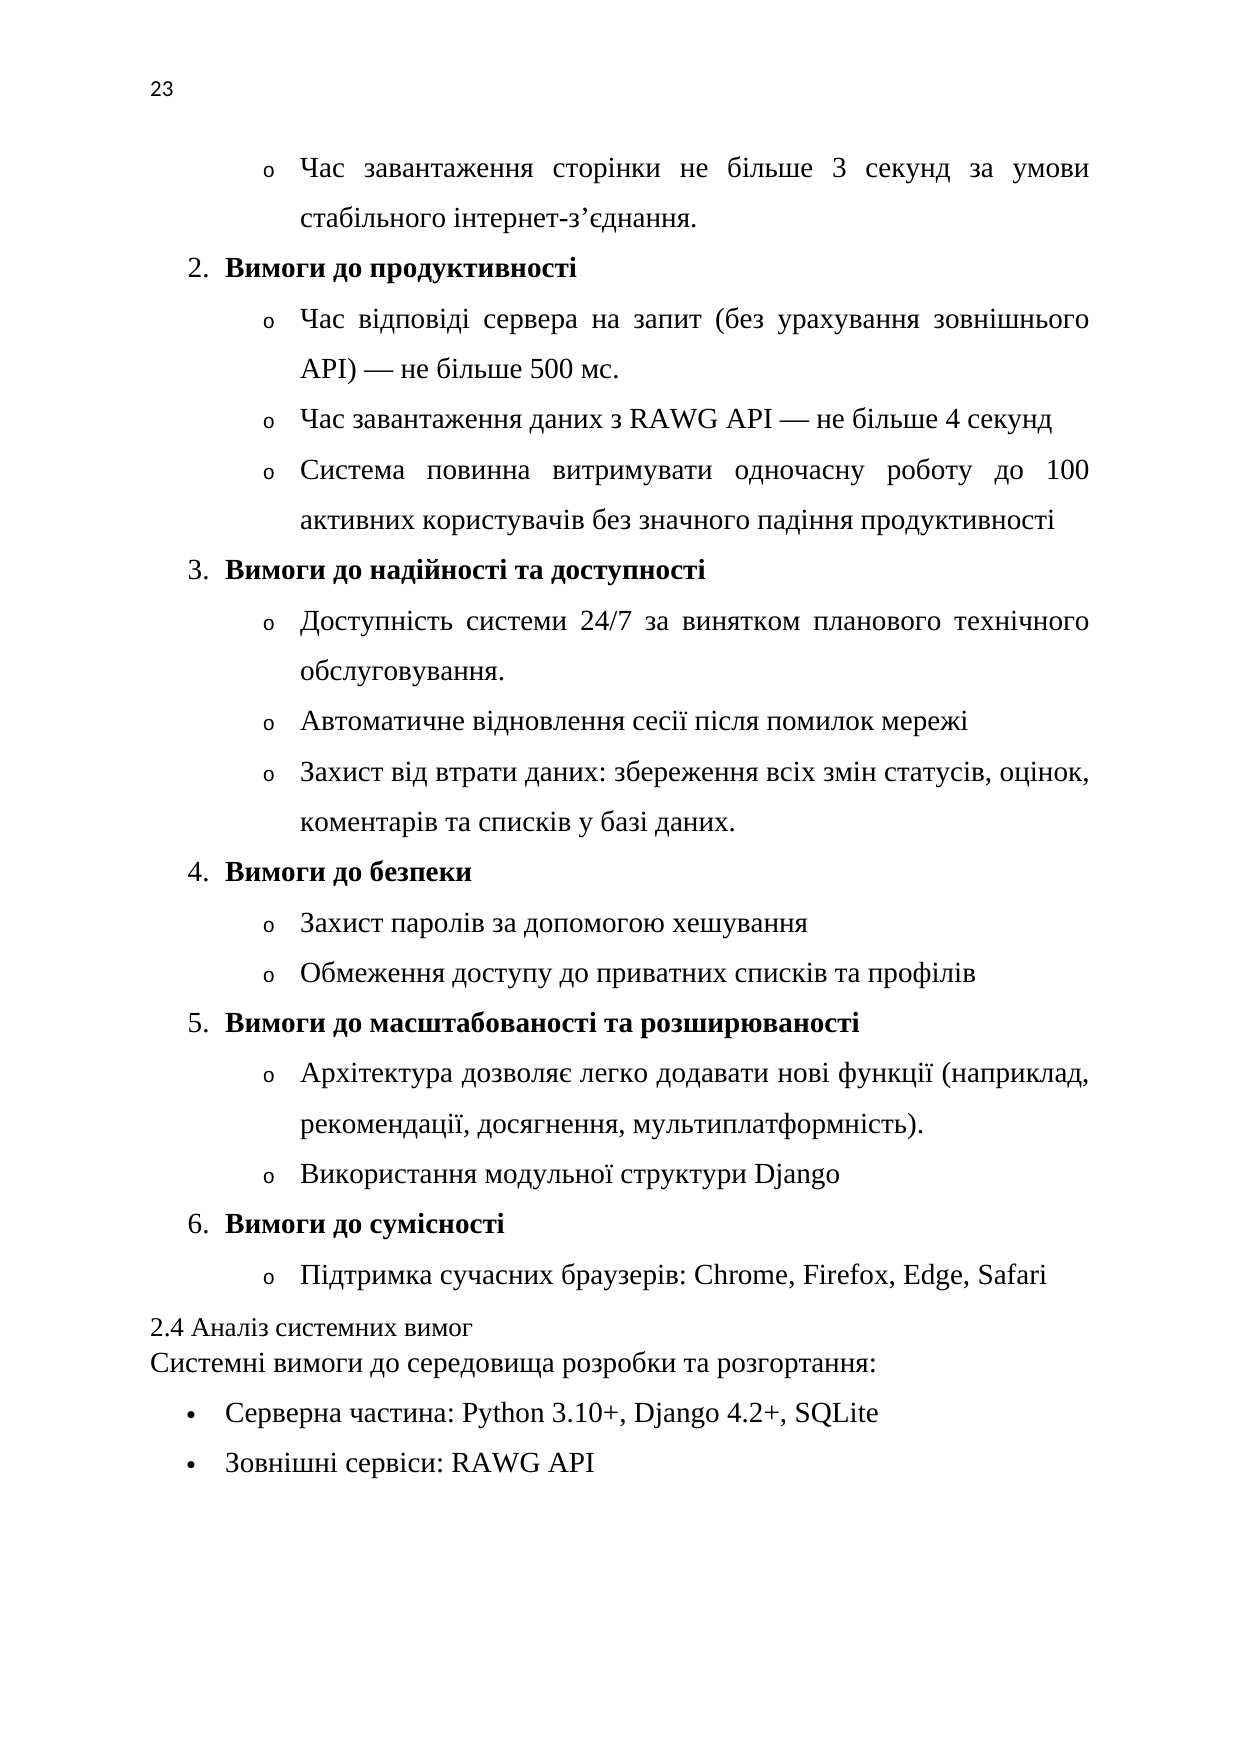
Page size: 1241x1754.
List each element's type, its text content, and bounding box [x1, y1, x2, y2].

list Вимоги до безпеки [187, 854, 1090, 888]
list Вимоги до масштабованості та розширюваності [187, 1005, 1090, 1039]
list Використання модульної структури Django [262, 1156, 1090, 1190]
text Системні вимоги до середовища розробки та розгортання: [150, 1345, 1090, 1378]
list Архітектура дозволяє легко додавати нові функції (наприклад, рекомендації, досягнення, мультиплатформність). [262, 1056, 1090, 1139]
list Час завантаження даних з RAWG API — не більше 4 секунд [262, 402, 1090, 435]
list Час завантаження сторінки не більше 3 секунд за умови стабільного інтернет-з’єднання. [262, 150, 1090, 234]
list Обмеження доступу до приватних списків та профілів [262, 955, 1090, 988]
list Підтримка сучасних браузерів: Chrome, Firefox, Edge, Safari [262, 1257, 1090, 1290]
list Автоматичне відновлення сесії після помилок мережі [262, 703, 1090, 737]
list Зовнішні сервіси: RAWG API [187, 1446, 1090, 1479]
list Система повинна витримувати одночасну роботу до 100 активних користувачів без значного падіння продуктивності [262, 452, 1090, 536]
list Вимоги до надійності та доступності [187, 552, 1090, 586]
list Захист паролів за допомогою хешування [262, 905, 1090, 938]
list Вимоги до сумісності [187, 1207, 1090, 1240]
list Серверна частина: Python 3.10+, Django 4.2+, SQLite [187, 1395, 1090, 1429]
list Вимоги до продуктивності [187, 251, 1090, 284]
list Час відповіді сервера на запит (без урахування зовнішнього API) — не більше 500 мс. [262, 301, 1090, 385]
subtitle 2.4 Аналіз системних вимог [150, 1311, 1090, 1342]
list Захист від втрати даних: збереження всіх змін статусів, оцінок, коментарів та списків у базі даних. [262, 754, 1090, 838]
list Доступність системи 24/7 за винятком планового технічного обслуговування. [262, 603, 1090, 687]
